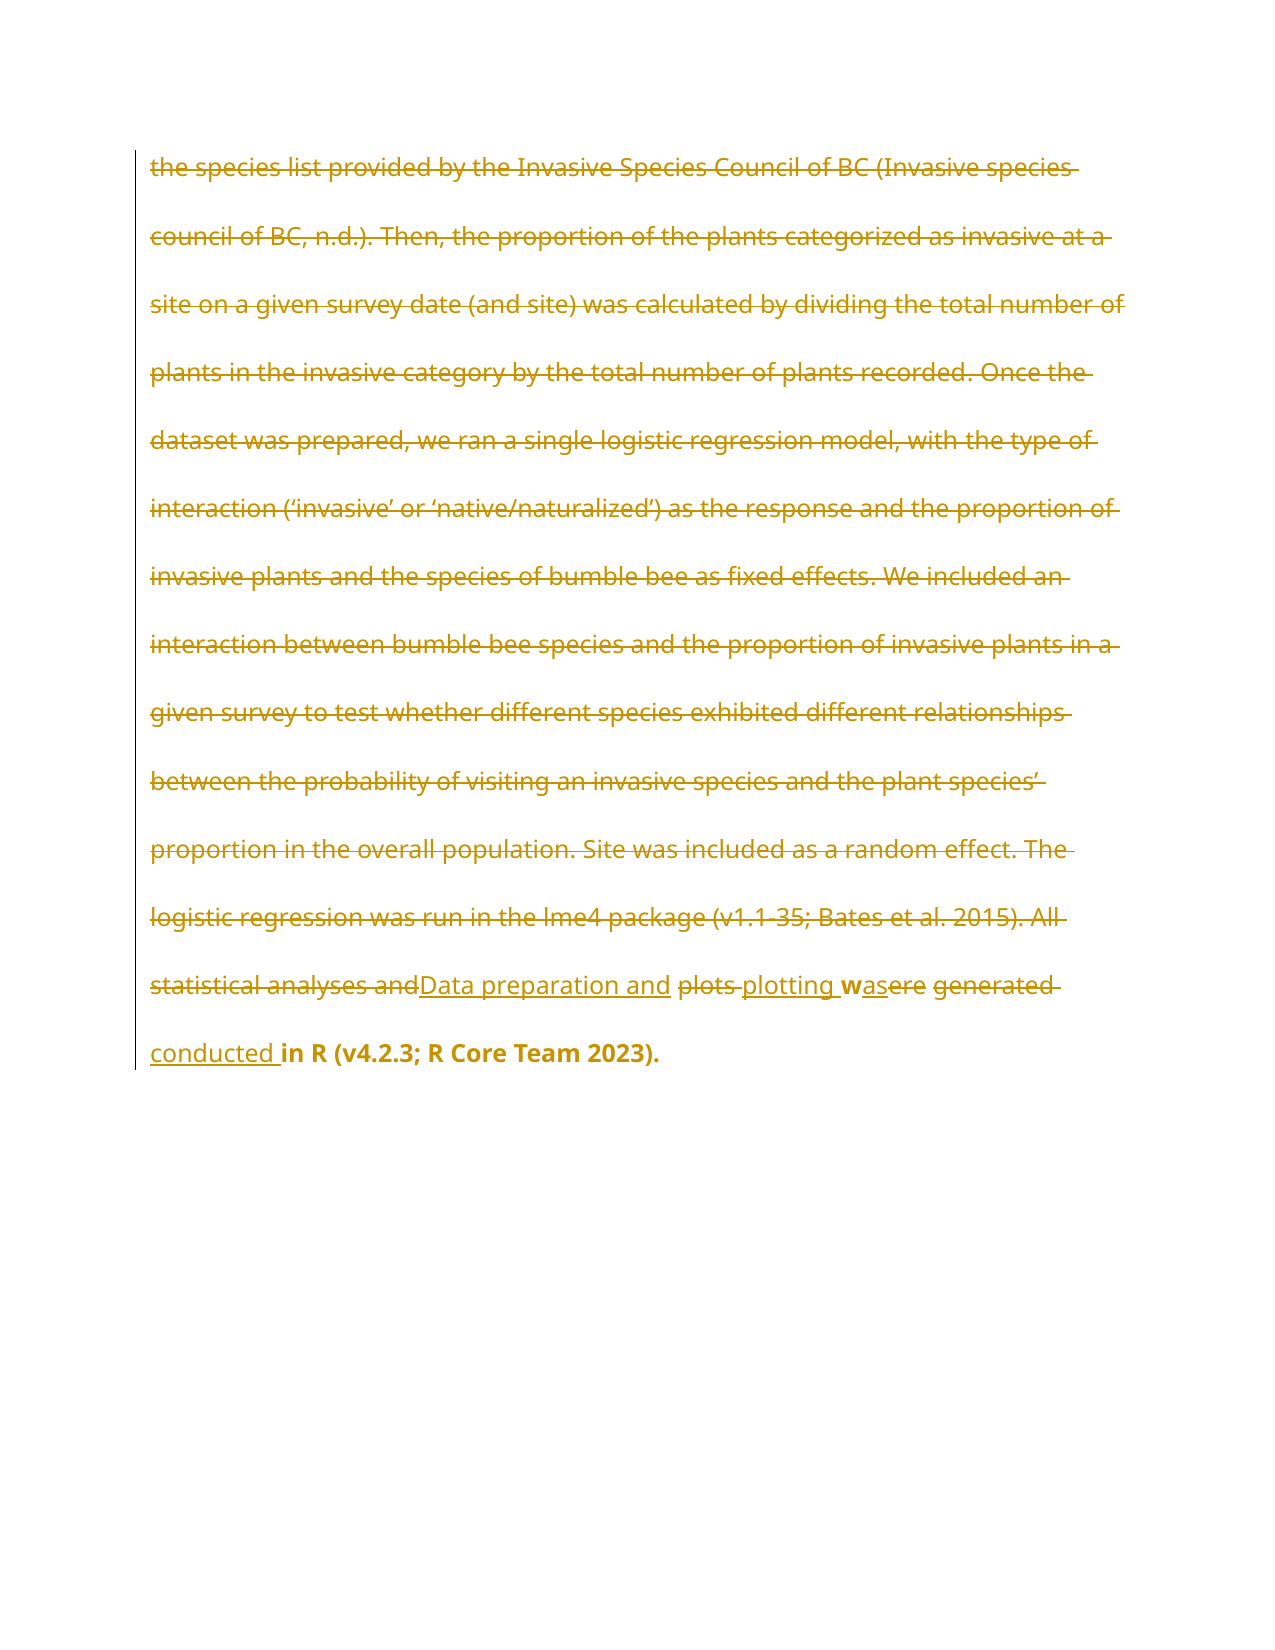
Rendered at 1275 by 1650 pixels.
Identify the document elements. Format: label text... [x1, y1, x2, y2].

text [150, 150, 1125, 306]
text w in R (v4.2.3; R Core Team 2023). [150, 307, 1125, 1070]
